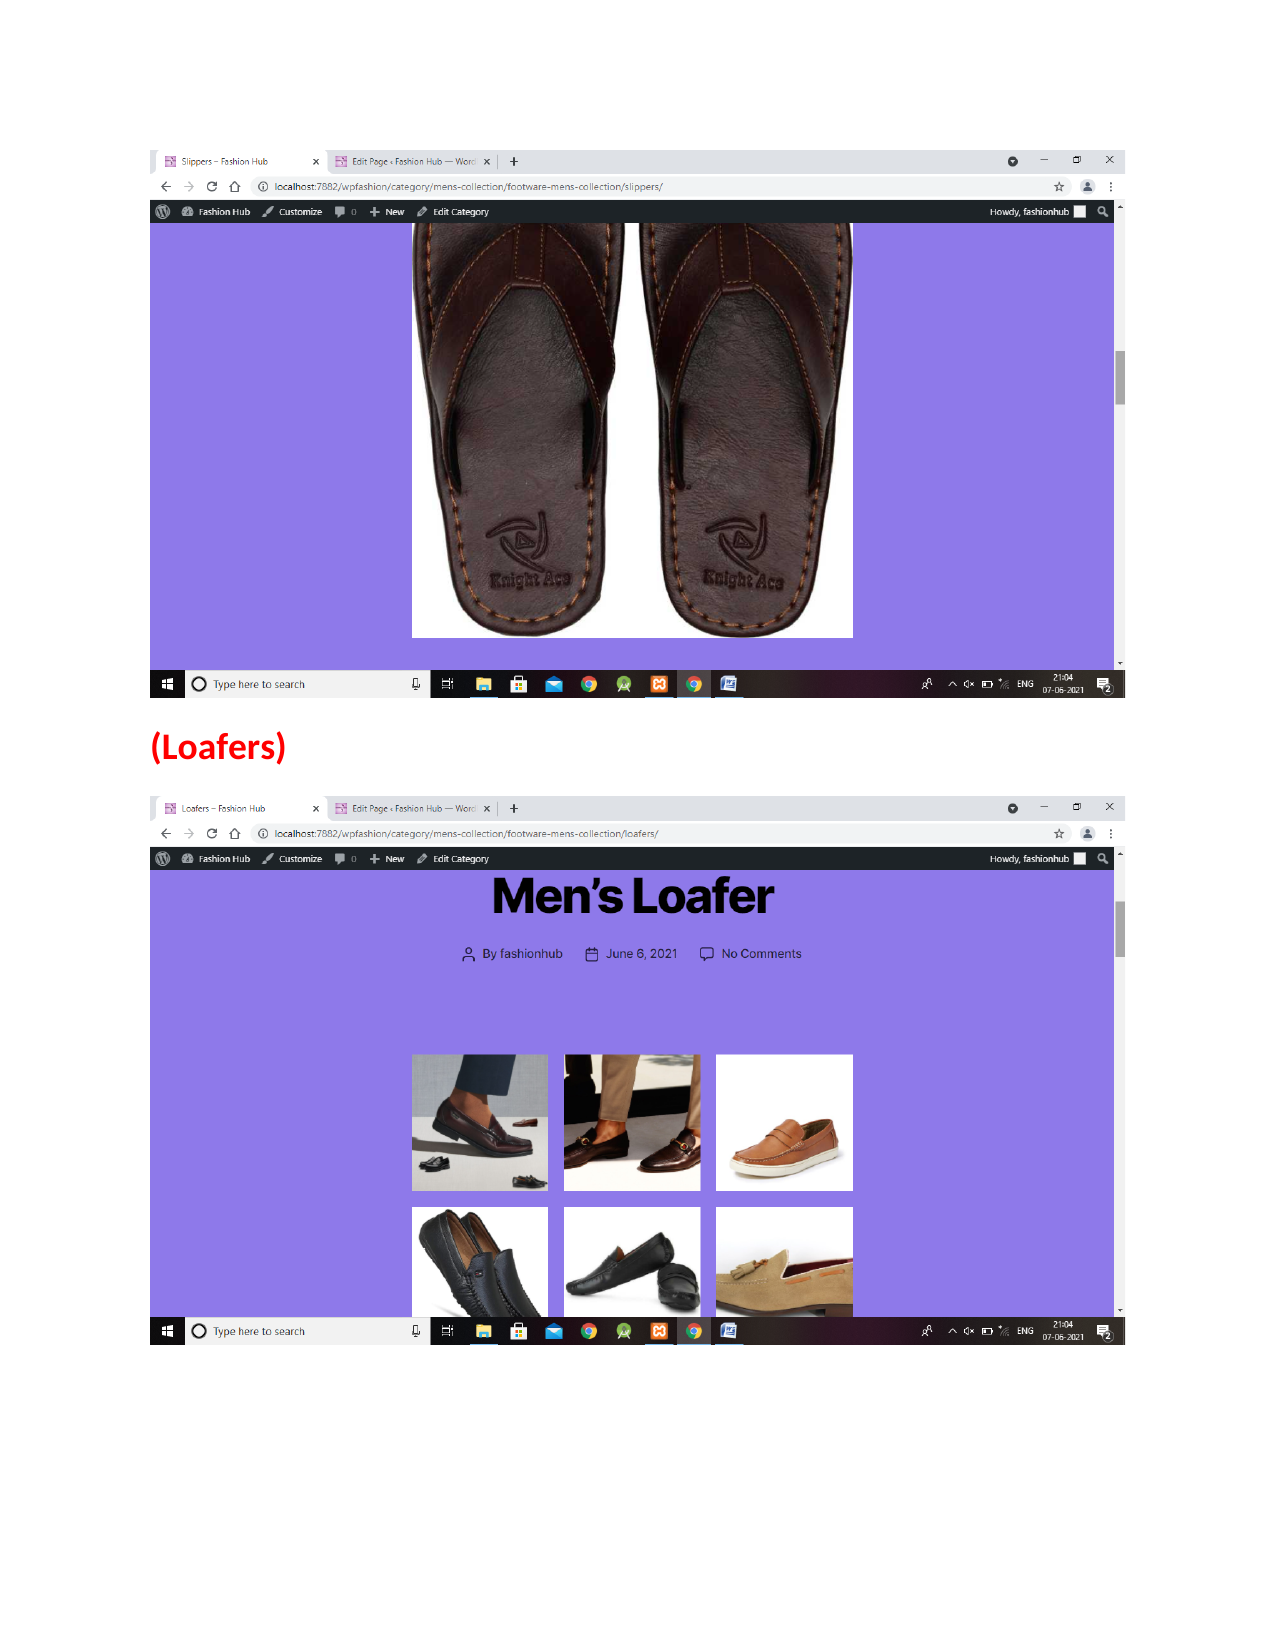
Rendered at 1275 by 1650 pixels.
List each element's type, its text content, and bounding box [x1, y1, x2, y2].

picture [150, 150, 1125, 698]
text (Loafers) [150, 723, 1125, 769]
picture [150, 796, 1125, 1345]
